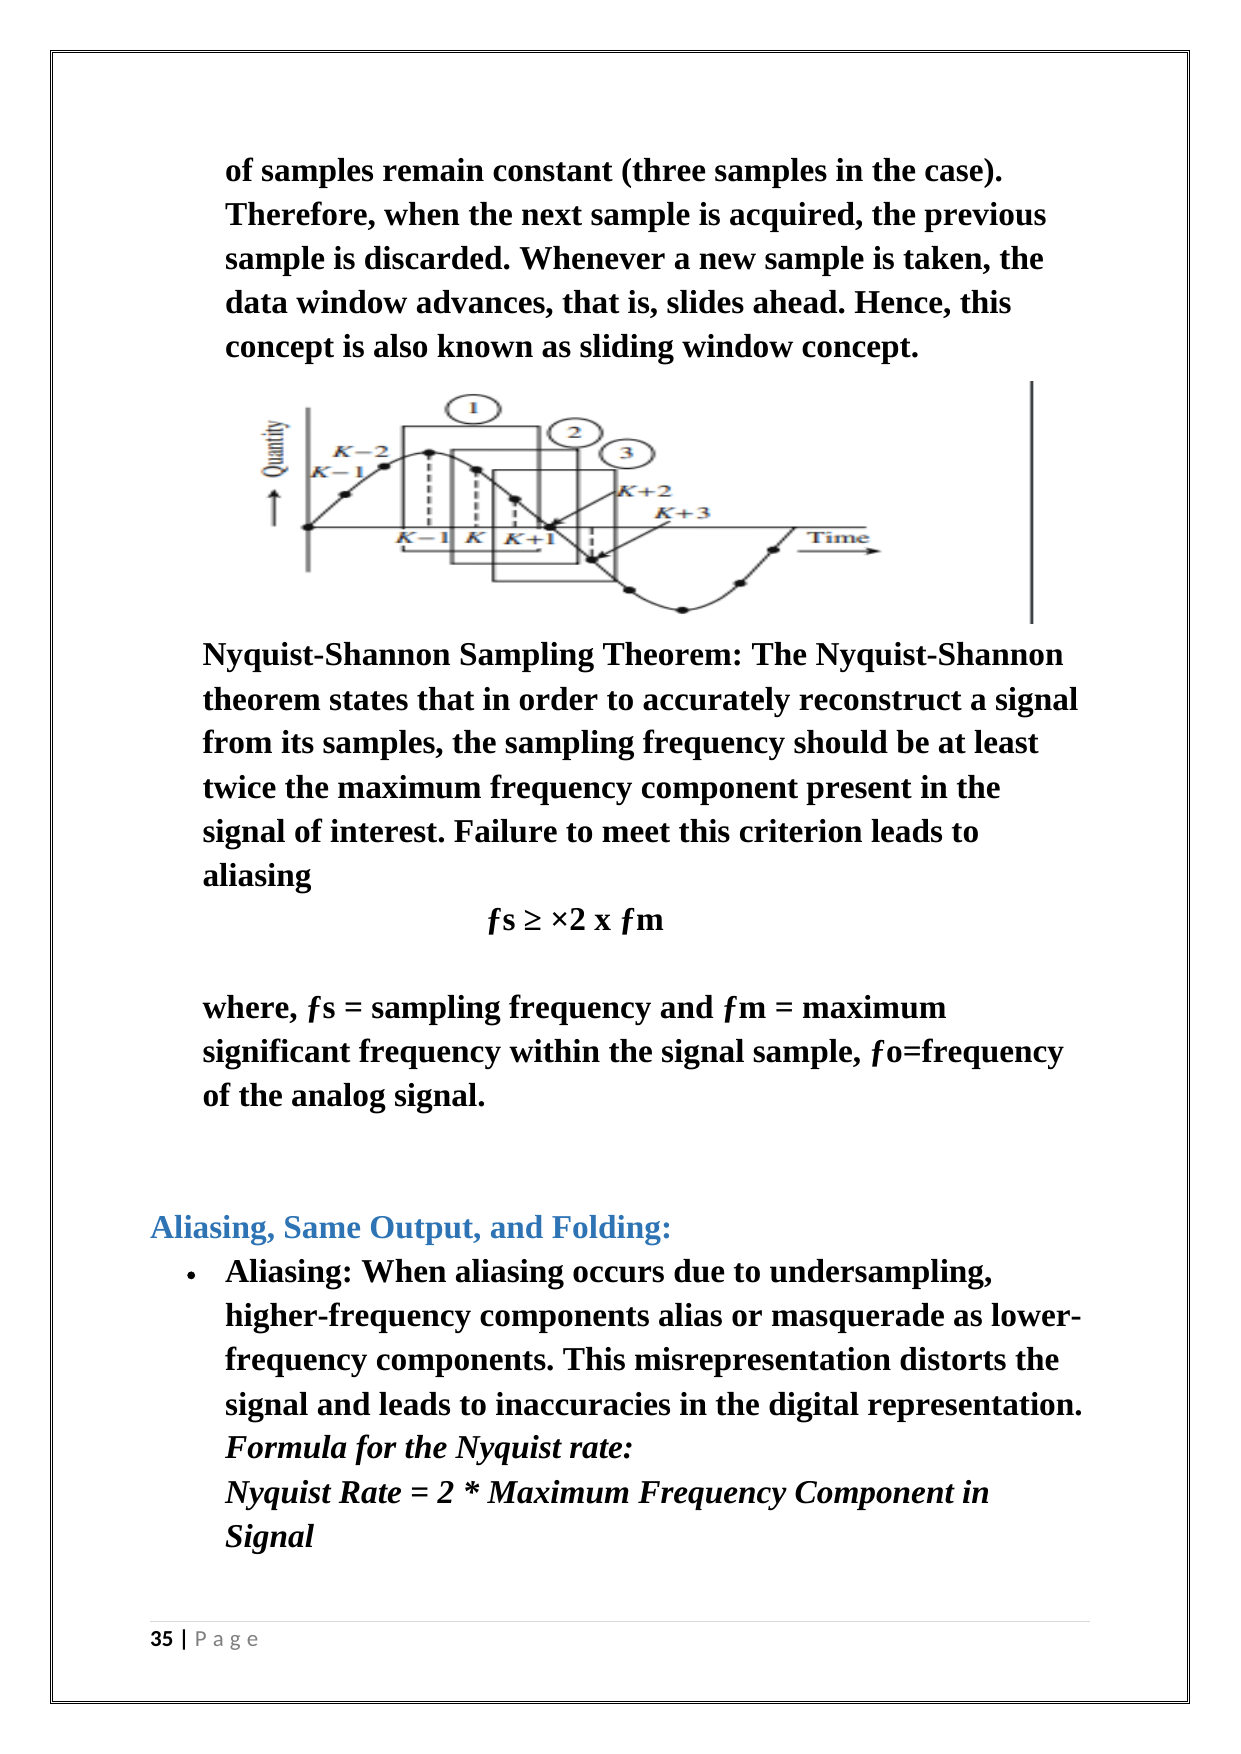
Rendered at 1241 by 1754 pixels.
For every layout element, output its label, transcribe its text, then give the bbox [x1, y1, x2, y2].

text Nyquist-Shannon Sampling Theorem: The Nyquist-Shannon theorem states that in order to accurately reconstruct a signal from its samples, the sampling frequency should be at least twice the maximum frequency component present in the signal of interest. Failure to meet this criterion leads to aliasing [202, 635, 1090, 893]
text sample is discarded. Whenever a new sample is taken, the [225, 238, 1090, 276]
text data window advances, that is, slides ahead. Hence, this [225, 282, 1090, 321]
text ƒs ≥ ×2 x ƒm [202, 899, 1090, 937]
text Therefore, when the next sample is acquired, the previous [225, 194, 1090, 232]
list Aliasing: When aliasing occurs due to undersampling, higher-frequency components alias or masquerade as lower-frequency components. This misrepresentation distorts the signal and leads to inaccuracies in the digital representation. [187, 1252, 1090, 1422]
text concept is also known as sliding window concept. [225, 326, 1090, 364]
text Aliasing, Same Output, and Folding: [150, 1207, 1090, 1246]
text of samples remain constant (three samples in the case). [225, 150, 1090, 188]
text Nyquist Rate = 2 * Maximum Frequency Component in Signal [225, 1472, 1090, 1554]
text where, ƒs = sampling frequency and ƒm = maximum significant frequency within the signal sample, ƒo=frequency of the analog signal. [202, 987, 1090, 1114]
text Formula for the Nyquist rate: [225, 1428, 1090, 1466]
picture [240, 381, 1034, 624]
